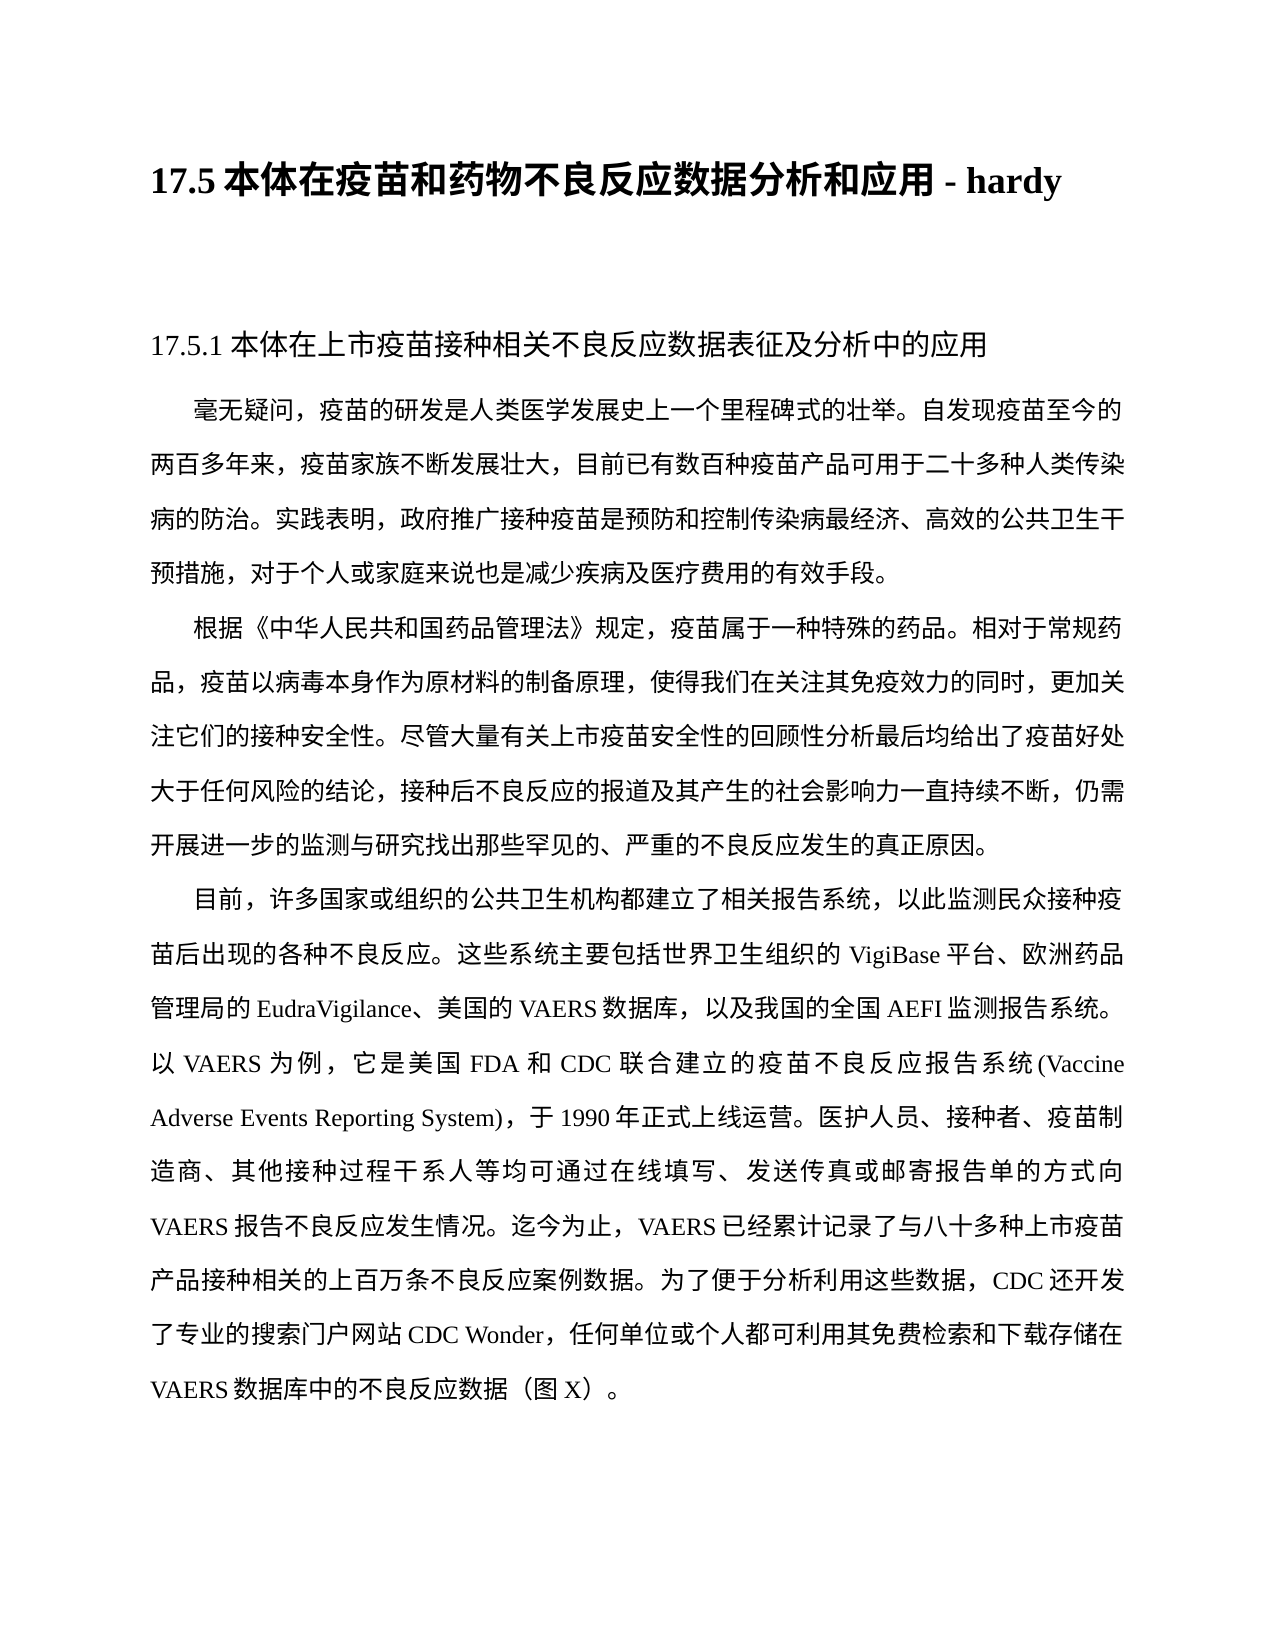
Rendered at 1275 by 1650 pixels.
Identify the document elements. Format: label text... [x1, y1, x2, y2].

text 目前，许多国家或组织的公共卫生机构都建立了相关报告系统，以此监测民众接种疫苗后出现的各种不良反应。这些系统主要包括世界卫生组织的VigiBase平台、欧洲药品管理局的EudraVigilance、美国的VAERS数据库，以及我国的全国AEFI监测报告系统。以VAERS为例，它是美国FDA和CDC联合建立的疫苗不良反应报告系统(Vaccine Adverse Events Reporting System)，于1990年正式上线运营。医护人员、接种者、疫苗制造商、其他接种过程干系人等均可通过在线填写、发送传真或邮寄报告单的方式向VAERS报告不良反应发生情况。迄今为止，VAERS已经累计记录了与八十多种上市疫苗产品接种相关的上百万条不良反应案例数据。为了便于分析利用这些数据，CDC还开发了专业的搜索门户网站CDC Wonder，任何单位或个人都可利用其免费检索和下载存储在VAERS数据库中的不良反应数据（图X）。 [150, 880, 1125, 1406]
text 根据《中华人民共和国药品管理法》规定，疫苗属于一种特殊的药品。相对于常规药品，疫苗以病毒本身作为原材料的制备原理，使得我们在关注其免疫效力的同时，更加关注它们的接种安全性。尽管大量有关上市疫苗安全性的回顾性分析最后均给出了疫苗好处大于任何风险的结论，接种后不良反应的报道及其产生的社会影响力一直持续不断，仍需开展进一步的监测与研究找出那些罕见的、严重的不良反应发生的真正原因。 [150, 608, 1125, 862]
text 17.5.1 本体在上市疫苗接种相关不良反应数据表征及分析中的应用 [150, 321, 1125, 363]
subtitle 17.5本体在疫苗和药物不良反应数据分析和应用 - hardy [150, 150, 1125, 204]
text 毫无疑问，疫苗的研发是人类医学发展史上一个里程碑式的壮举。自发现疫苗至今的两百多年来，疫苗家族不断发展壮大，目前已有数百种疫苗产品可用于二十多种人类传染病的防治。实践表明，政府推广接种疫苗是预防和控制传染病最经济、高效的公共卫生干预措施，对于个人或家庭来说也是减少疾病及医疗费用的有效手段。 [150, 391, 1125, 590]
